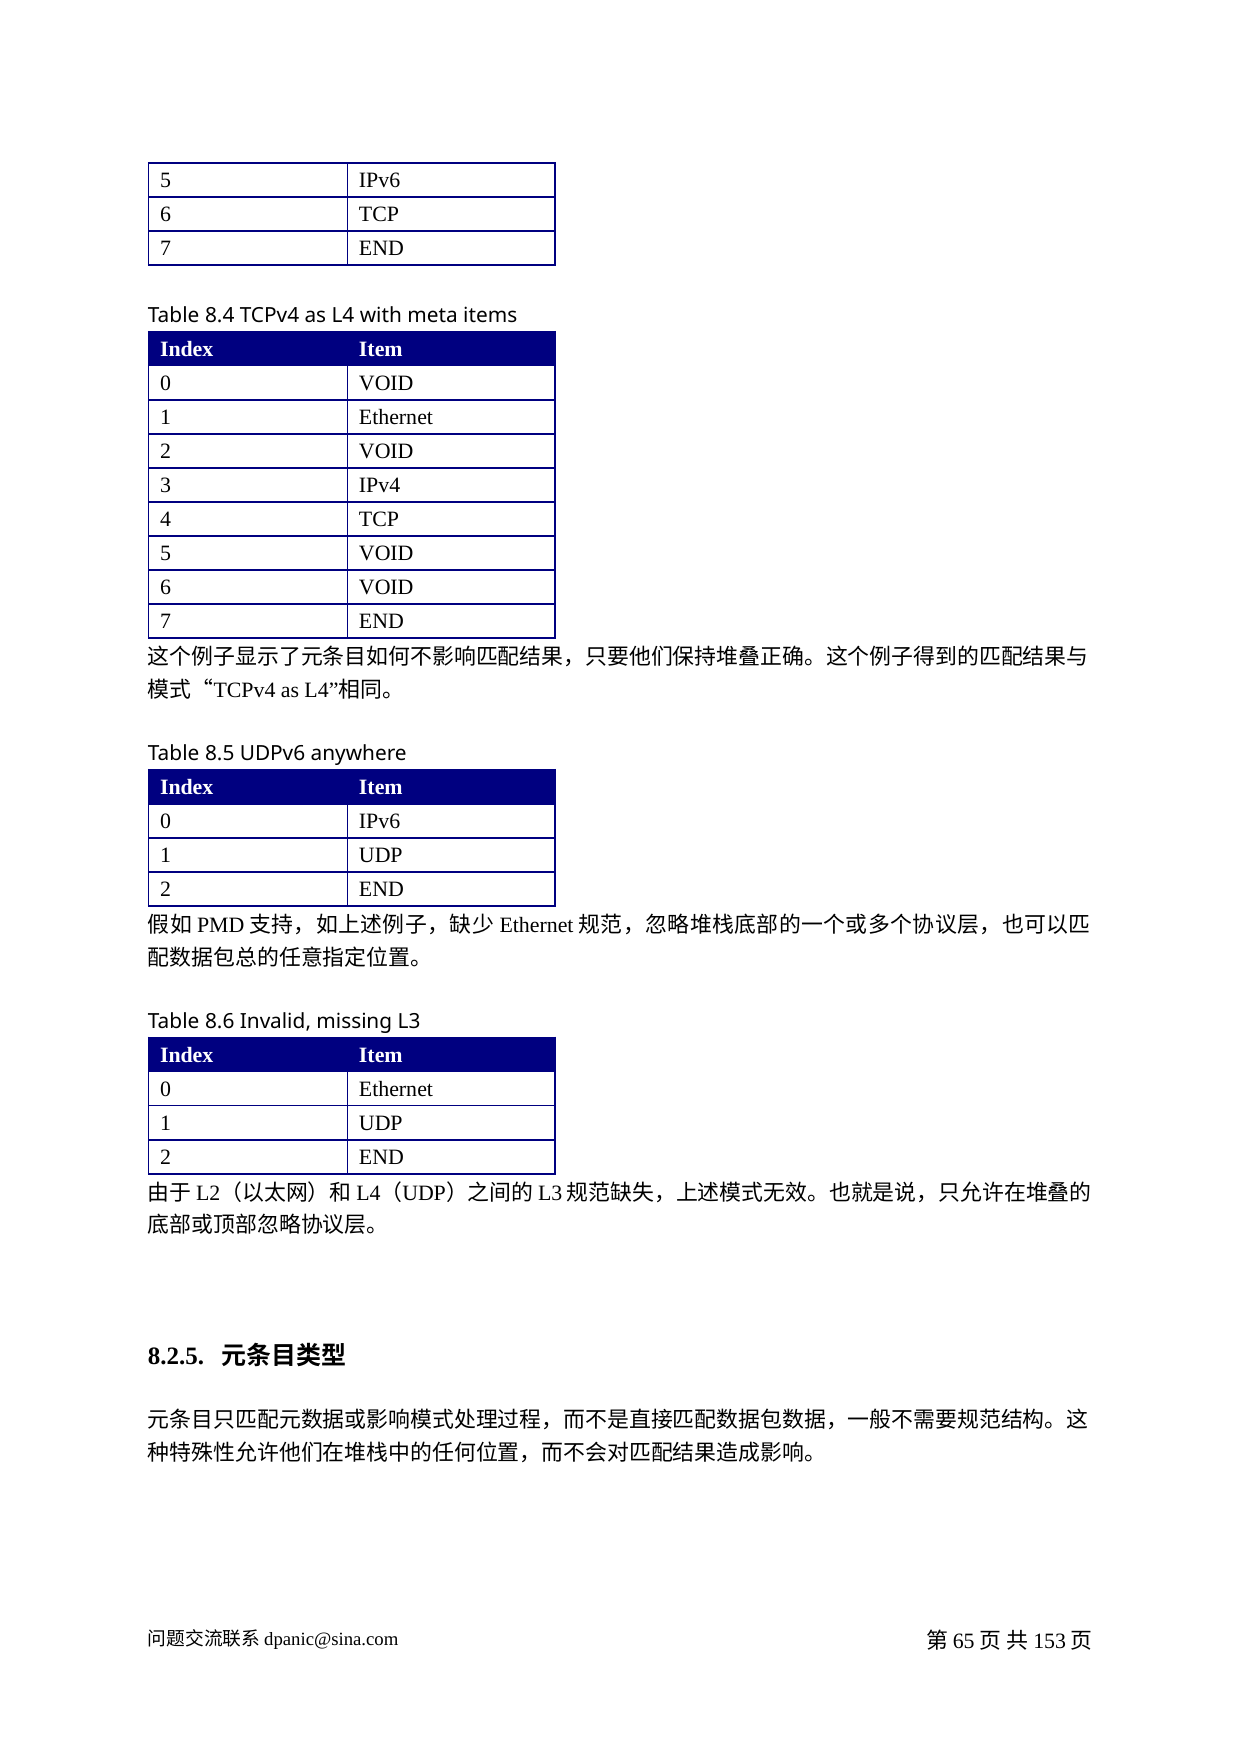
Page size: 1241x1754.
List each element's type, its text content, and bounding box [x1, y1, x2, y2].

table_cell VOID [348, 571, 554, 603]
table_cell UDP [348, 839, 554, 871]
table_cell UDP [348, 1106, 554, 1139]
table_header Index [149, 332, 347, 365]
table_header Item [348, 332, 554, 365]
table_cell 5 [149, 164, 347, 196]
table_cell VOID [348, 366, 554, 399]
table_header Item [348, 1038, 554, 1071]
text 假如PMD支持，如上述例子，缺少Ethernet规范，忽略堆栈底部的一个或多个协议层，也可以匹配数据包总的任意指定位置。 [148, 907, 1092, 972]
table_cell 0 [149, 366, 347, 399]
table_cell IPv4 [348, 469, 554, 501]
table_cell 2 [149, 435, 347, 467]
table_cell 1 [149, 839, 347, 871]
table_cell 1 [149, 401, 347, 433]
table_cell 6 [149, 571, 347, 603]
table_cell 0 [149, 805, 347, 837]
table_cell 7 [149, 605, 347, 637]
table_cell 4 [149, 503, 347, 535]
table_cell VOID [348, 435, 554, 467]
table_header Index [149, 1038, 347, 1071]
table_cell 0 [149, 1072, 347, 1105]
table_cell END [348, 232, 554, 264]
table_cell Ethernet [348, 1072, 554, 1105]
table_cell 1 [149, 1106, 347, 1139]
table_cell END [348, 873, 554, 905]
table_cell 5 [149, 537, 347, 569]
table_cell TCP [348, 198, 554, 230]
table_cell IPv6 [348, 805, 554, 837]
table_cell VOID [348, 537, 554, 569]
subtitle 元条目类型 [148, 1321, 1092, 1386]
table_cell 2 [149, 1141, 347, 1173]
table_header Index [149, 771, 347, 803]
table_cell 2 [149, 873, 347, 905]
table_cell TCP [348, 503, 554, 535]
table_cell 6 [149, 198, 347, 230]
text 这个例子显示了元条目如何不影响匹配结果，只要他们保持堆叠正确。这个例子得到的匹配结果与模式“TCPv4 as L4”相同。 [148, 639, 1092, 704]
table_cell END [348, 1141, 554, 1173]
table_cell END [348, 605, 554, 637]
text 由于L2（以太网）和L4（UDP）之间的L3规范缺失，上述模式无效。也就是说，只允许在堆叠的底部或顶部忽略协议层。 [148, 1174, 1092, 1239]
table_cell 7 [149, 232, 347, 264]
table_cell 3 [149, 469, 347, 501]
table_header Item [348, 771, 554, 803]
table_cell Ethernet [348, 401, 554, 433]
text 元条目只匹配元数据或影响模式处理过程，而不是直接匹配数据包数据，一般不需要规范结构。这种特殊性允许他们在堆栈中的任何位置，而不会对匹配结果造成影响。 [148, 1402, 1092, 1467]
table_cell IPv6 [348, 164, 554, 196]
